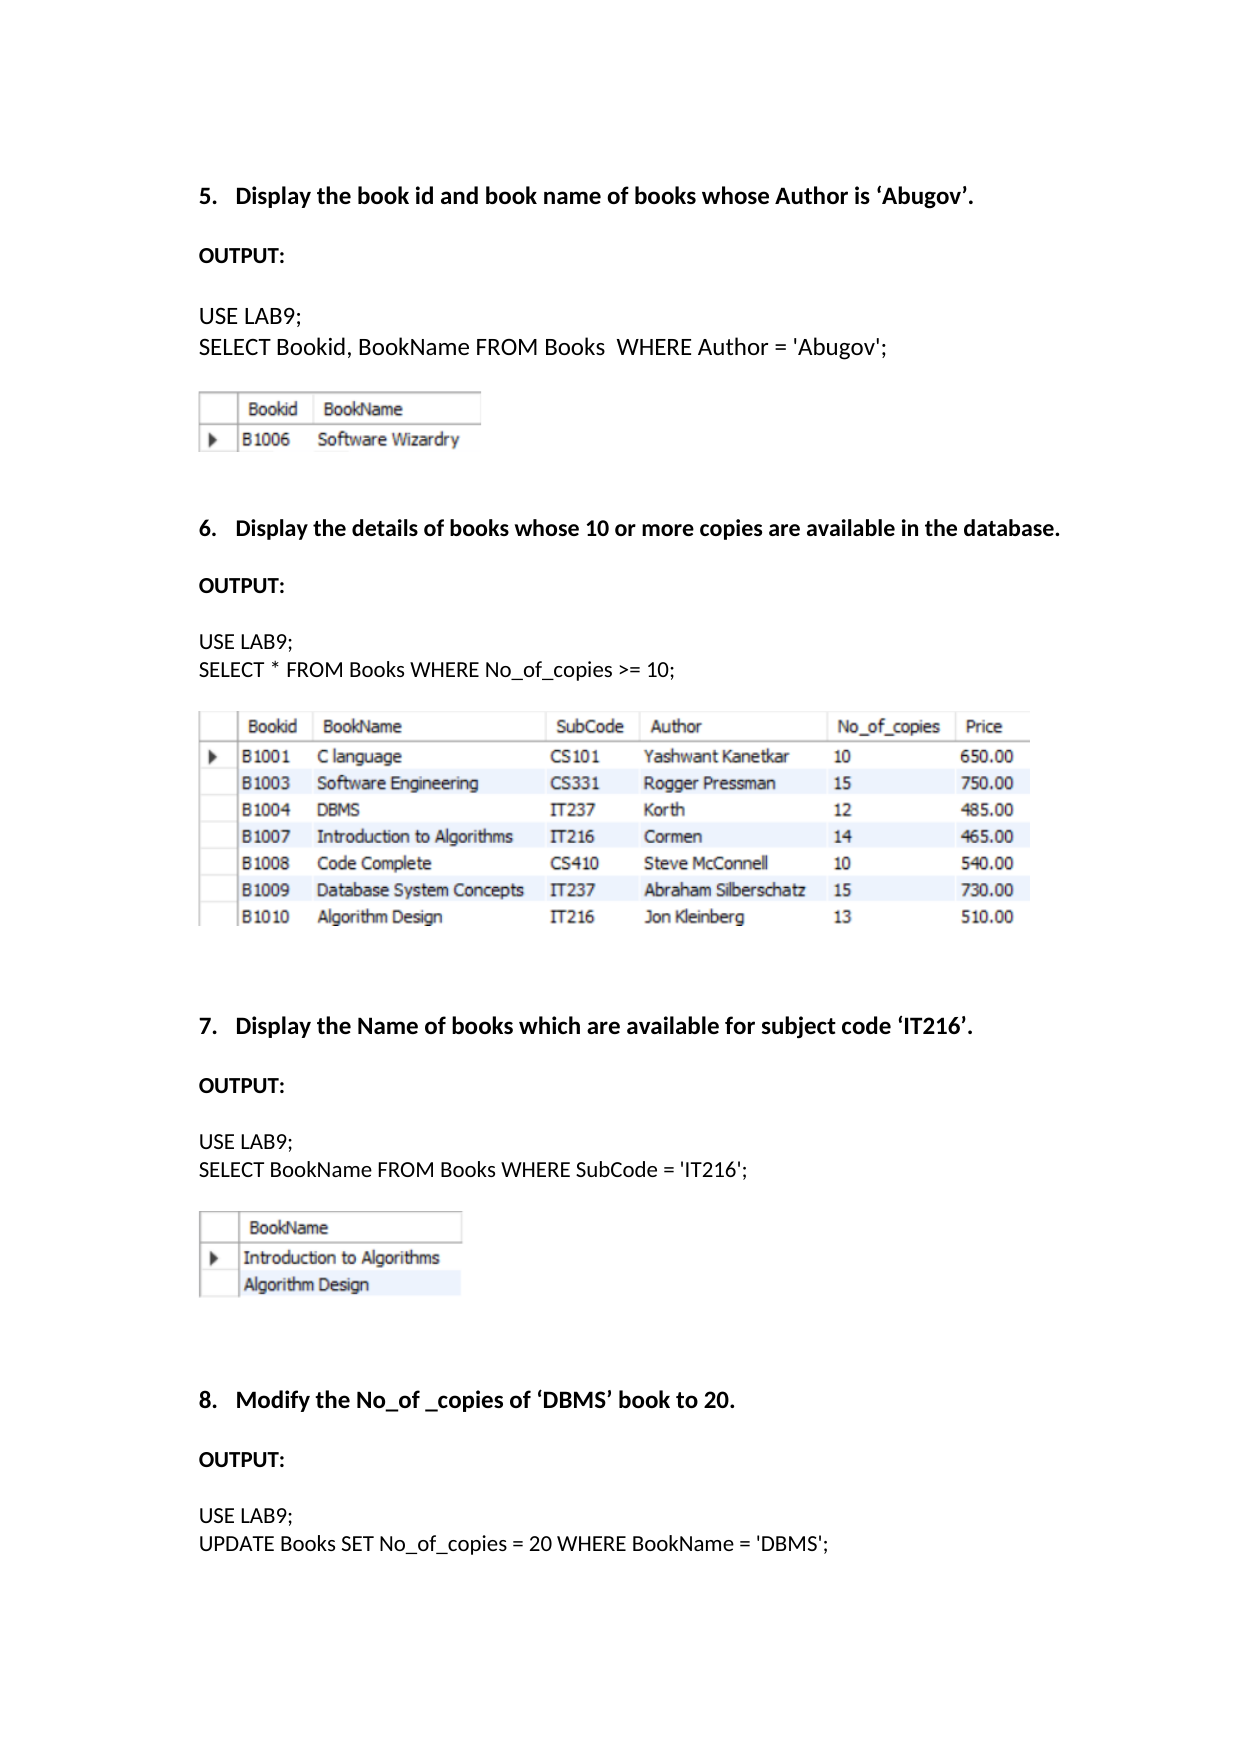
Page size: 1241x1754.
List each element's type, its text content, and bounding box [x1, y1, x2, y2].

text USE LAB9; [198, 300, 1090, 331]
list Display the Name of books which are available for subject code ‘IT216’. [198, 1010, 1090, 1041]
text SELECT Bookid, BookName FROM Books WHERE Author = 'Abugov'; [198, 331, 1090, 361]
picture [198, 711, 1030, 926]
text SELECT * FROM Books WHERE No_of_copies >= 10; [198, 655, 1090, 683]
text USE LAB9; [198, 1127, 1090, 1156]
picture [198, 391, 482, 452]
list Display the details of books whose 10 or more copies are available in the database. [198, 513, 1090, 542]
text SELECT BookName FROM Books WHERE SubCode = 'IT216'; [198, 1156, 1090, 1183]
text OUTPUT: [198, 1445, 1090, 1473]
text OUTPUT: [198, 571, 1090, 599]
text OUTPUT: [198, 1071, 1090, 1099]
picture [198, 1211, 465, 1298]
text UPDATE Books SET No_of_copies = 20 WHERE BookName = 'DBMS'; [198, 1529, 1090, 1557]
list Modify the No_of _copies of ‘DBMS’ book to 20. [198, 1384, 1090, 1415]
text OUTPUT: [198, 242, 1090, 269]
list Display the book id and book name of books whose Author is ‘Abugov’. [198, 181, 1090, 211]
text USE LAB9; [198, 627, 1090, 655]
text USE LAB9; [198, 1501, 1090, 1529]
